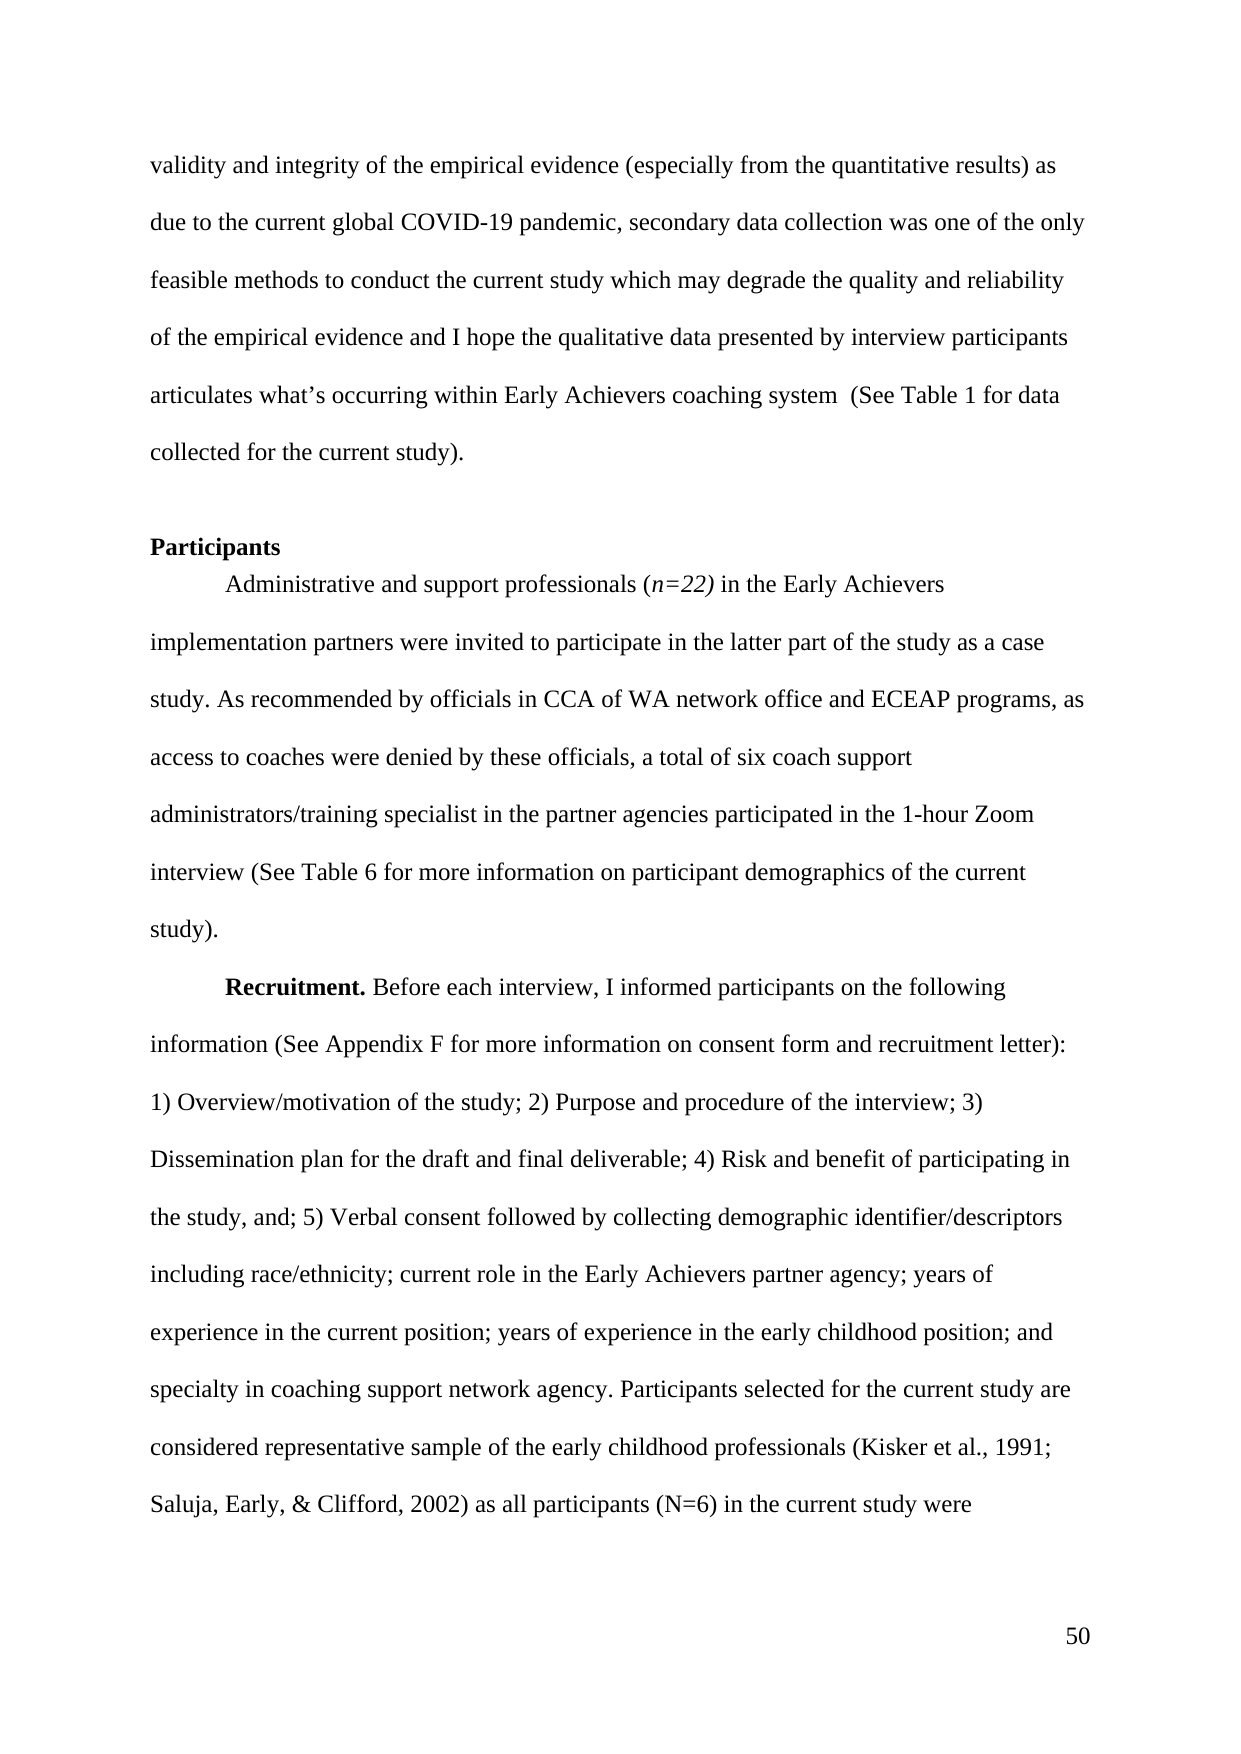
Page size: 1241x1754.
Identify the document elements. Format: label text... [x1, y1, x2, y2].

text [150, 150, 1090, 466]
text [150, 972, 1090, 1518]
text Administrative and support professionals (n=22) in the Early Achievers implementation partners were invited to participate in the latter part of the study as a case study. As recommended by officials in CCA of WA network office and ECEAP programs, as access to coaches were denied by these officials, a total of six coach support administrators/training specialist in the partner agencies participated in the 1-hour Zoom interview (See Table 6 for more information on participant demographics of the current study). [150, 569, 1090, 943]
subtitle Participants [150, 532, 1090, 561]
